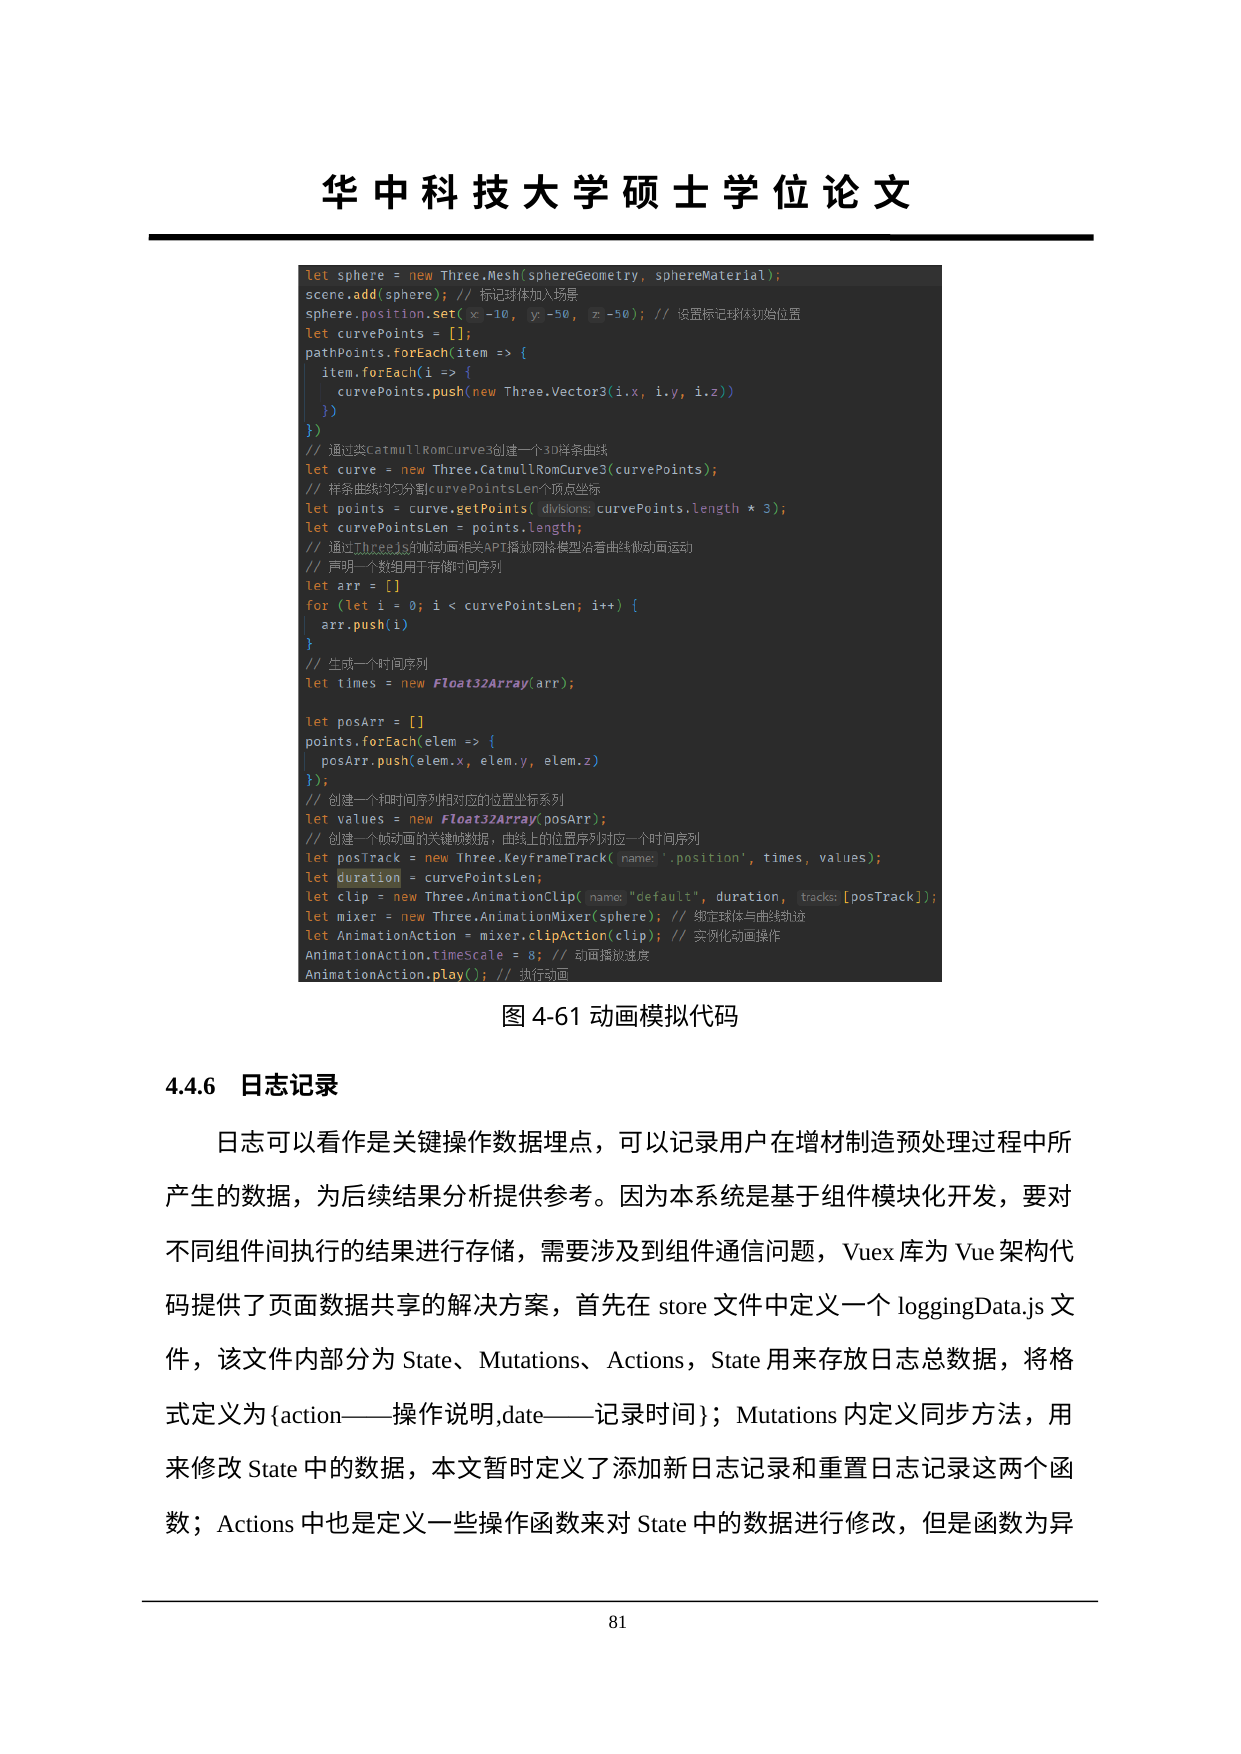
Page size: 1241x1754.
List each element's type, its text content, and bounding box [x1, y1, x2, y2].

picture [298, 265, 942, 982]
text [165, 1122, 1075, 1539]
subtitle 日志记录 [165, 1065, 1075, 1102]
